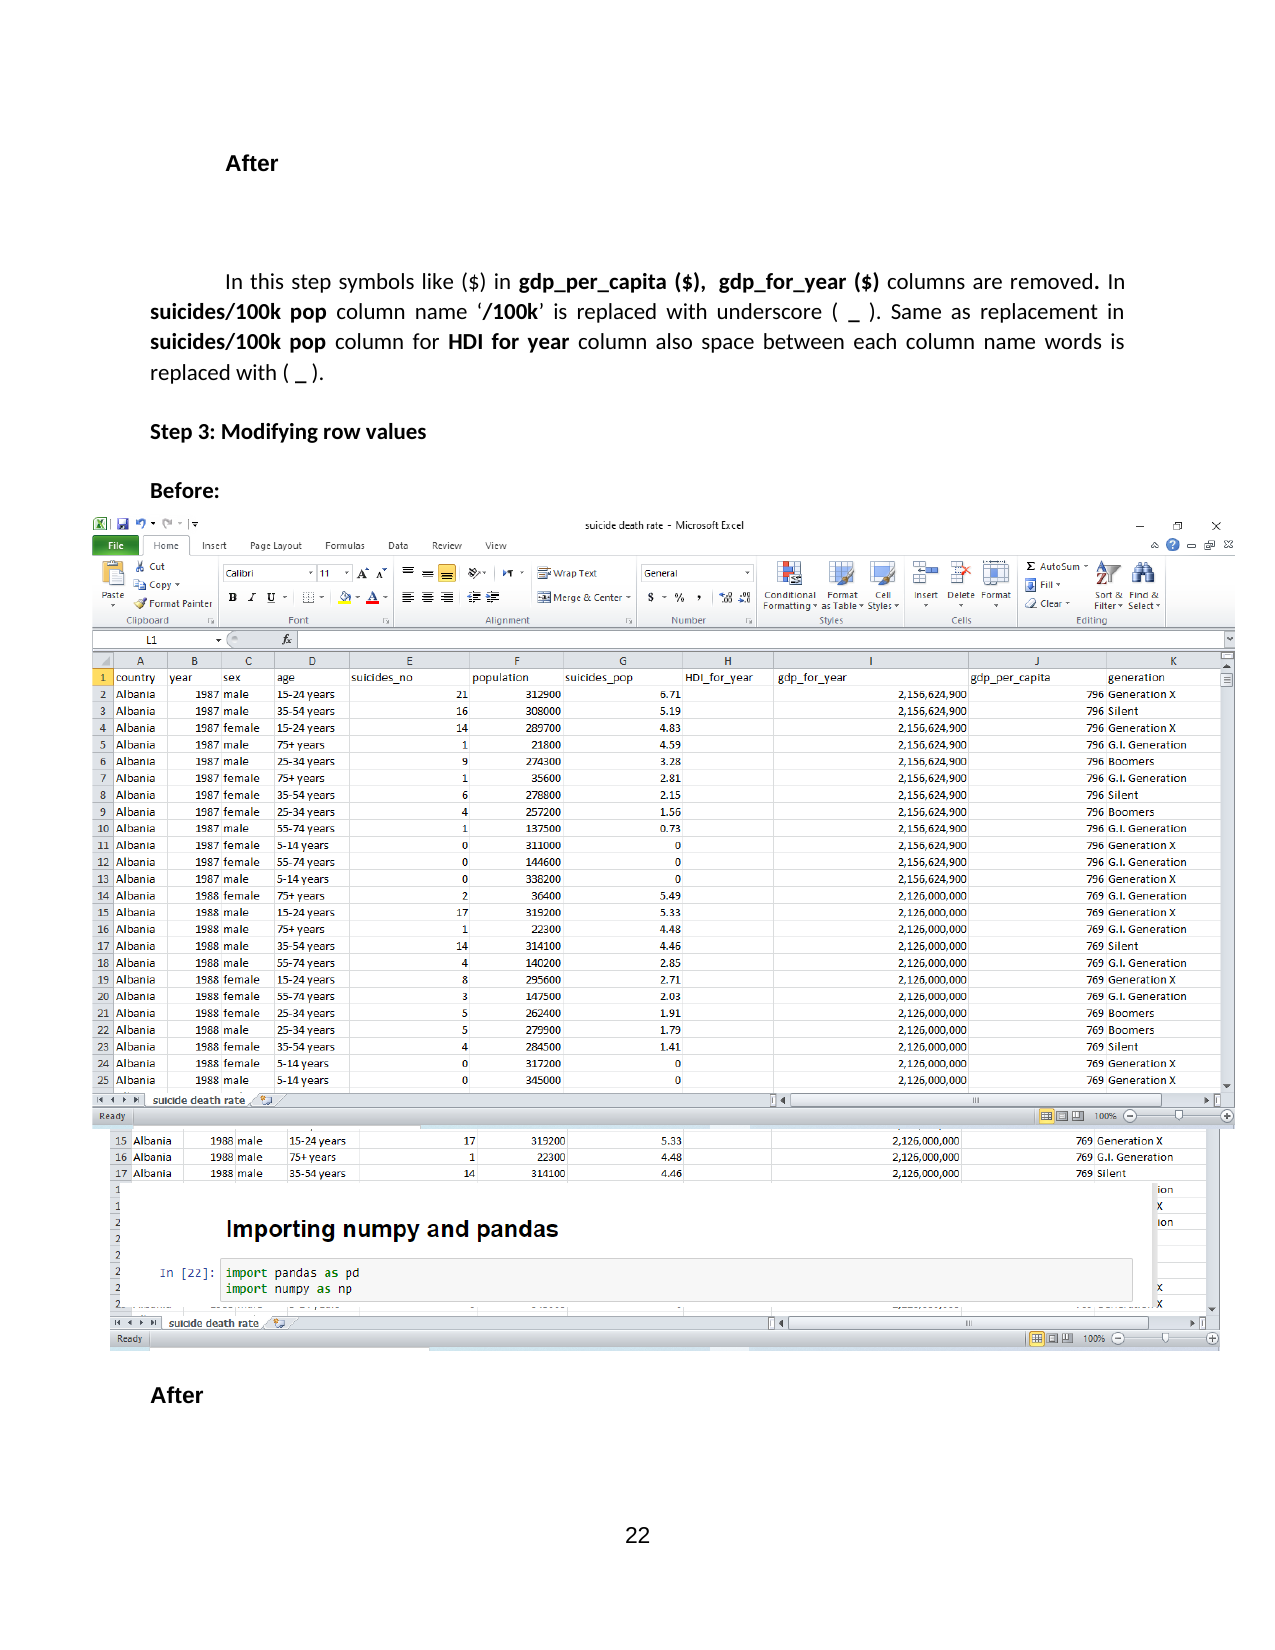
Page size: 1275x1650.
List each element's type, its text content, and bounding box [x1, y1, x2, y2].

text After [150, 1351, 1125, 1409]
picture [92, 514, 1235, 1351]
text Step 3: Modifying row values [150, 417, 1125, 445]
text Before: [150, 476, 1125, 504]
text In this step symbols like ($) in gdp_per_capita ($), gdp_for_year ($) columns are removed. In suicides/100k pop column name ‘/100k’ is replaced with underscore ( _ ). Same as replacement in suicides/100k pop column for HDI for year column also space between each column name words is replaced with ( _ ). [150, 267, 1125, 386]
text After [150, 150, 1125, 176]
